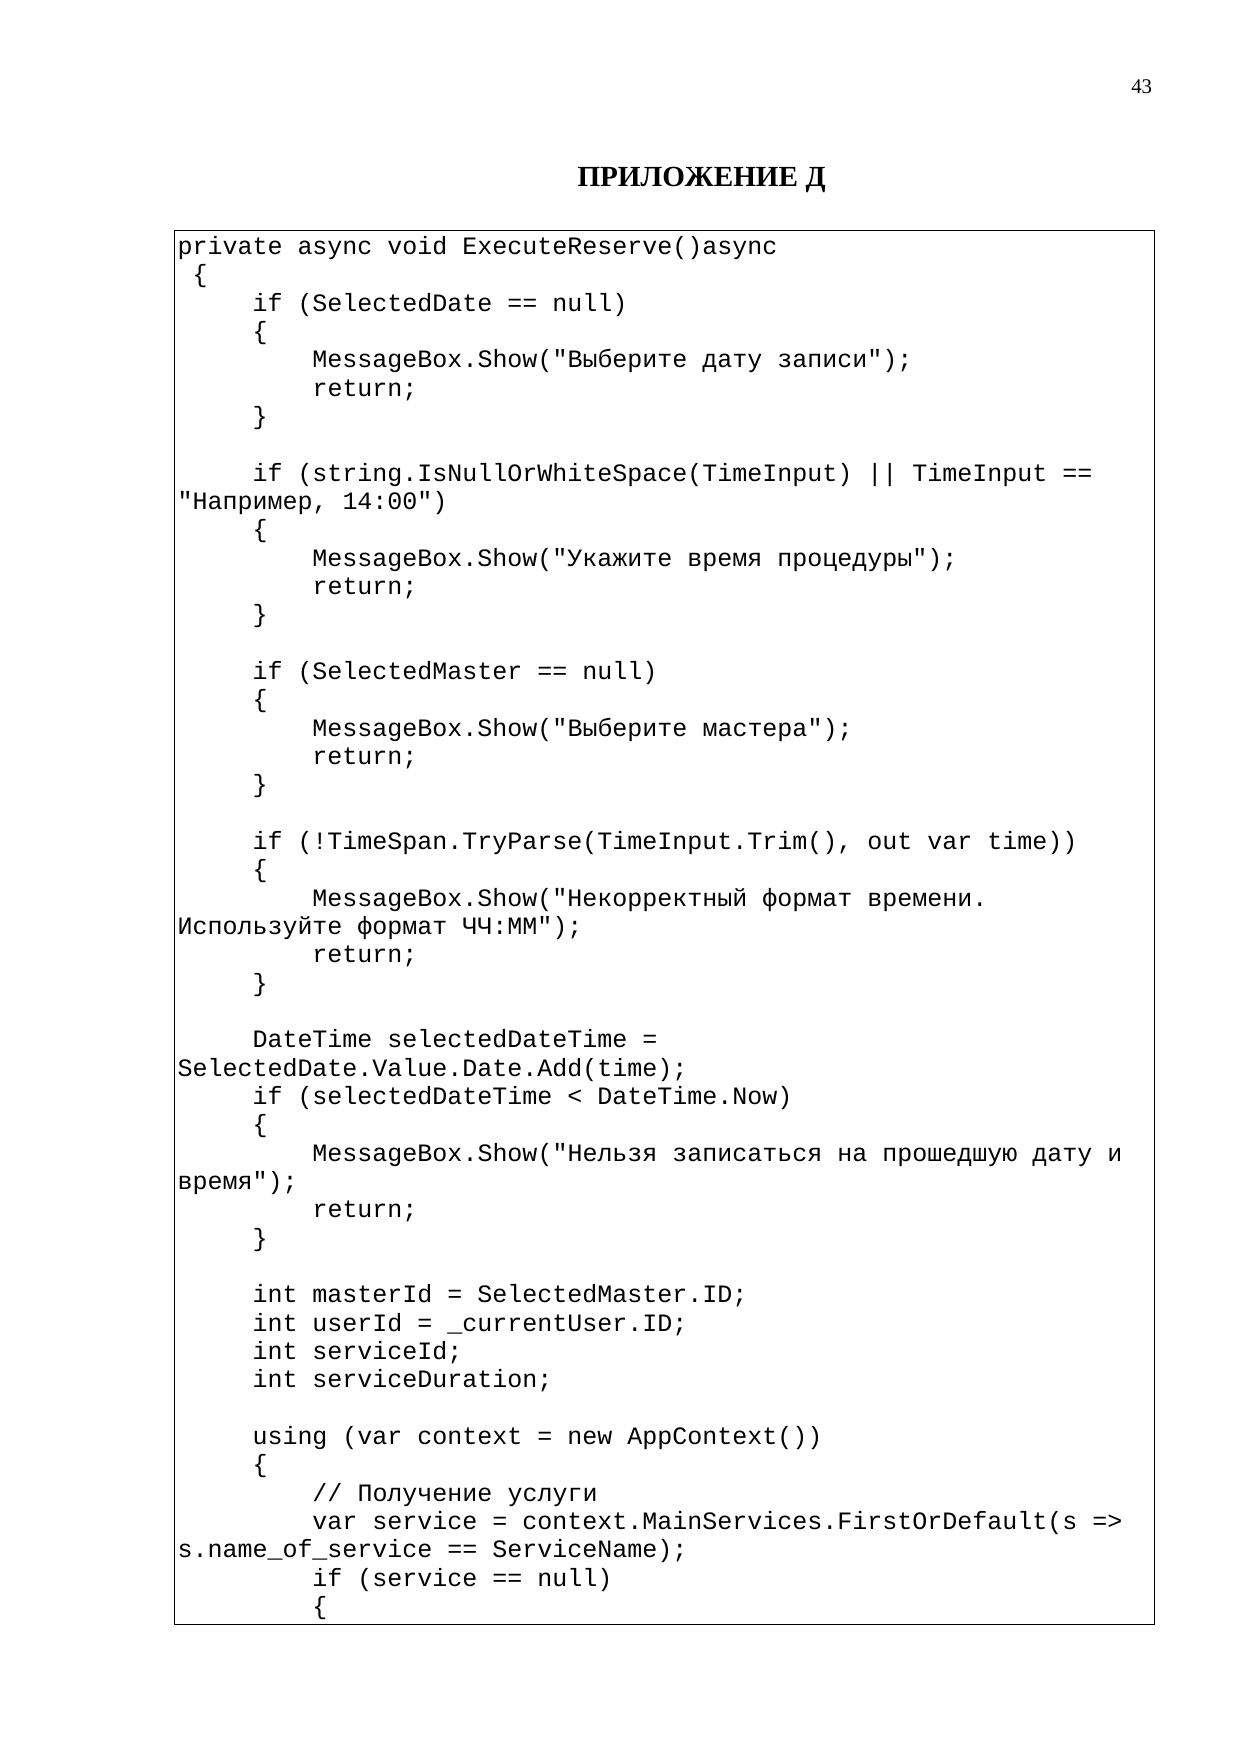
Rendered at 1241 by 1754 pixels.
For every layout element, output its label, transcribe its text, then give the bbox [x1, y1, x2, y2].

text } [177, 1225, 1152, 1253]
text if (selectedDateTime < DateTime.Now) [177, 1083, 1152, 1112]
text // Получение услуги [177, 1480, 1152, 1508]
text } [177, 403, 1152, 432]
text if (string.IsNullOrWhiteSpace(TimeInput) || TimeInput == "Например, 14:00") [177, 460, 1152, 517]
text if (!TimeSpan.TryParse(TimeInput.Trim(), out var time)) [177, 828, 1152, 857]
text { [177, 517, 1152, 545]
text return; [177, 743, 1152, 772]
text { [177, 1452, 1152, 1480]
text { [177, 857, 1152, 885]
text int userId = _currentUser.ID; [177, 1310, 1152, 1338]
text if (SelectedDate == null) [177, 290, 1152, 318]
text var service = context.MainServices.FirstOrDefault(s => s.name_of_service == ServiceName); [177, 1508, 1152, 1565]
text { [177, 1112, 1152, 1140]
text MessageBox.Show("Нельзя записаться на прошедшую дату и время"); [177, 1140, 1152, 1197]
text { [175, 1590, 1154, 1624]
text } [177, 772, 1152, 800]
text MessageBox.Show("Укажите время процедуры"); [177, 545, 1152, 573]
text return; [177, 573, 1152, 602]
text int serviceDuration; [177, 1367, 1152, 1395]
text MessageBox.Show("Некорректный формат времени. Используйте формат ЧЧ:ММ"); [177, 885, 1152, 942]
text { [177, 262, 1152, 290]
text DateTime selectedDateTime = SelectedDate.Value.Date.Add(time); [177, 1027, 1152, 1083]
text using (var context = new AppContext()) [177, 1423, 1152, 1452]
text return; [177, 375, 1152, 403]
text return; [177, 1197, 1152, 1225]
text int serviceId; [177, 1338, 1152, 1367]
text private async void ExecuteReserve()async [175, 231, 1154, 262]
text MessageBox.Show("Выберите мастера"); [177, 715, 1152, 743]
text ПРИЛОЖЕНИЕ Д [177, 159, 1152, 193]
text } [177, 970, 1152, 998]
text } [177, 602, 1152, 630]
text MessageBox.Show("Выберите дату записи"); [177, 347, 1152, 375]
text if (SelectedMaster == null) [177, 658, 1152, 687]
text int masterId = SelectedMaster.ID; [177, 1282, 1152, 1310]
text { [177, 687, 1152, 715]
text if (service == null) [177, 1565, 1152, 1590]
text return; [177, 942, 1152, 970]
text { [177, 318, 1152, 347]
